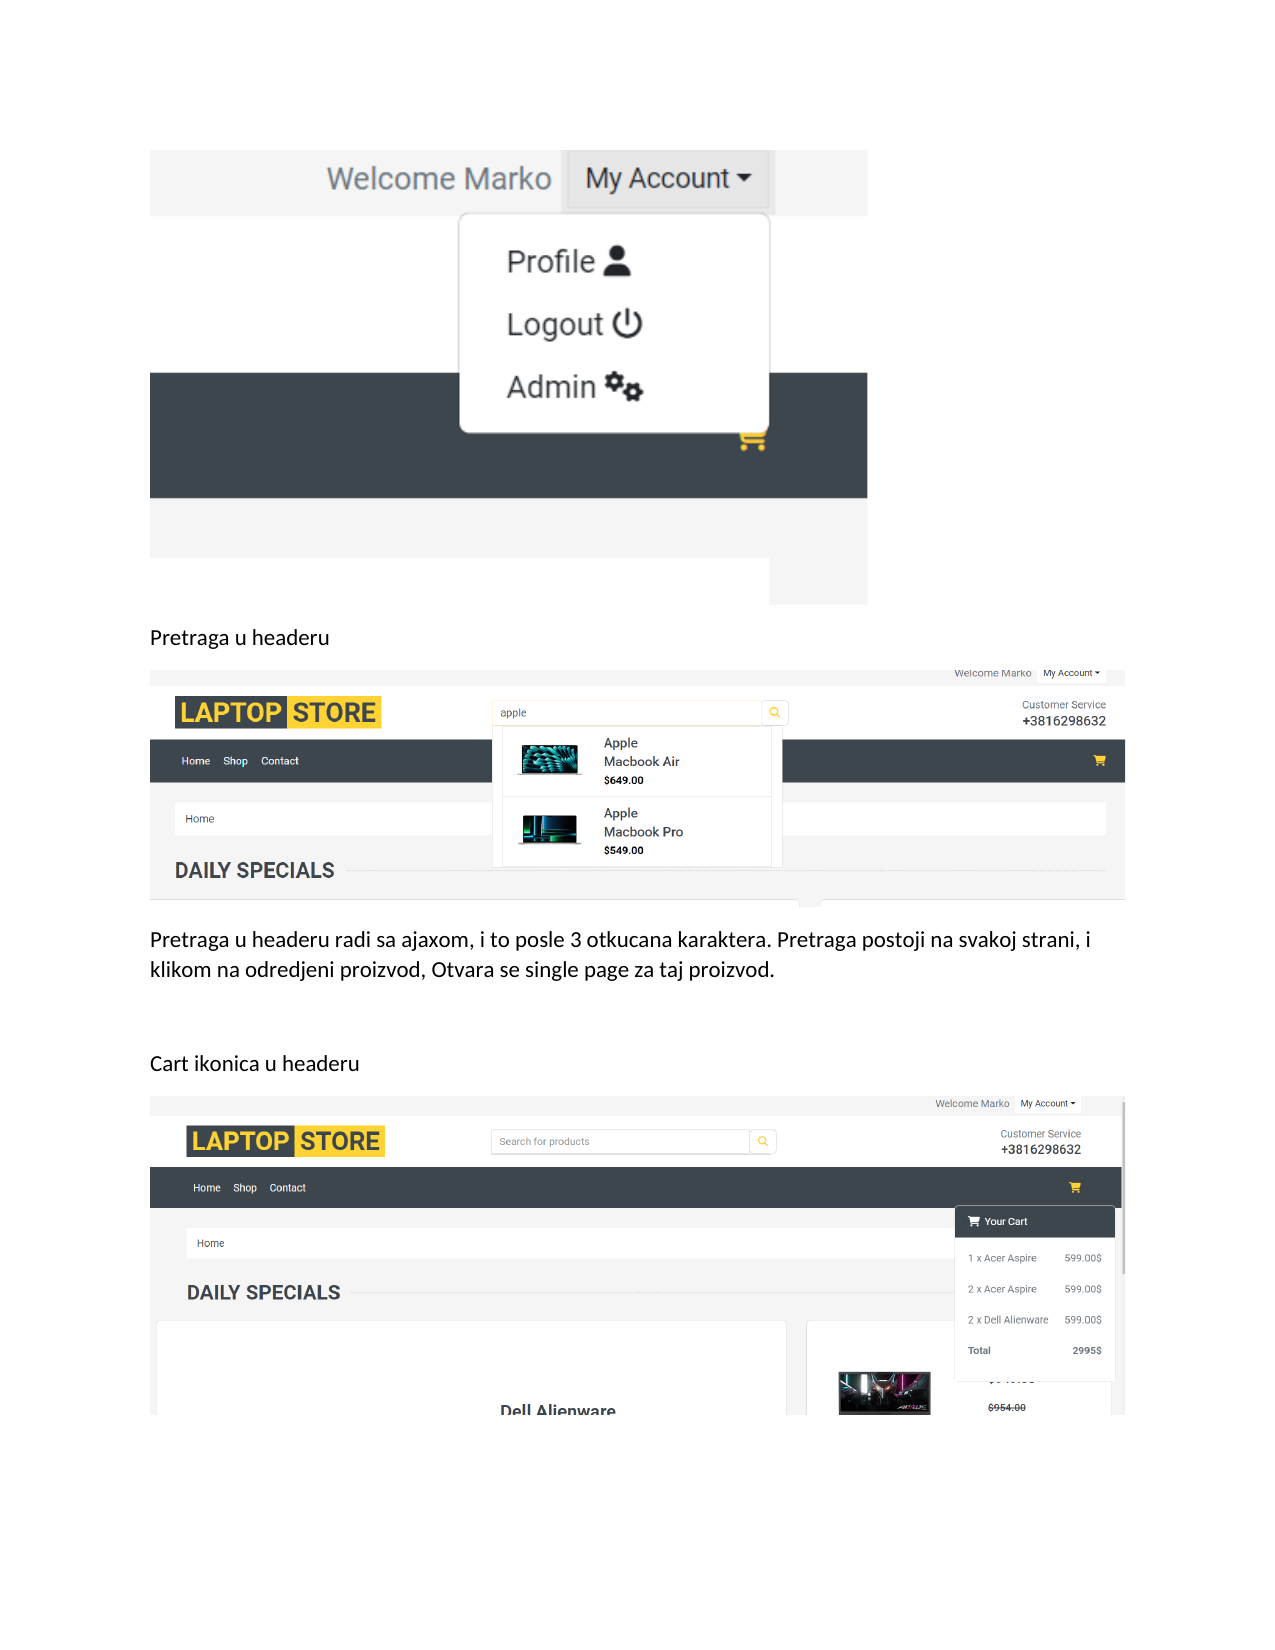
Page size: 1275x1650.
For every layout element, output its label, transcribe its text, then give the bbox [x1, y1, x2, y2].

picture [150, 1096, 1125, 1415]
picture [150, 670, 1125, 907]
text Pretraga u headeru [150, 623, 1125, 652]
text Pretraga u headeru radi sa ajaxom, i to posle 3 otkucana karaktera. Pretraga postoji na svakoj strani, i klikom na odredjeni proizvod, Otvara se single page za taj proizvod. [150, 925, 1125, 984]
picture [150, 150, 868, 605]
text Cart ikonica u headeru [150, 1049, 1125, 1077]
